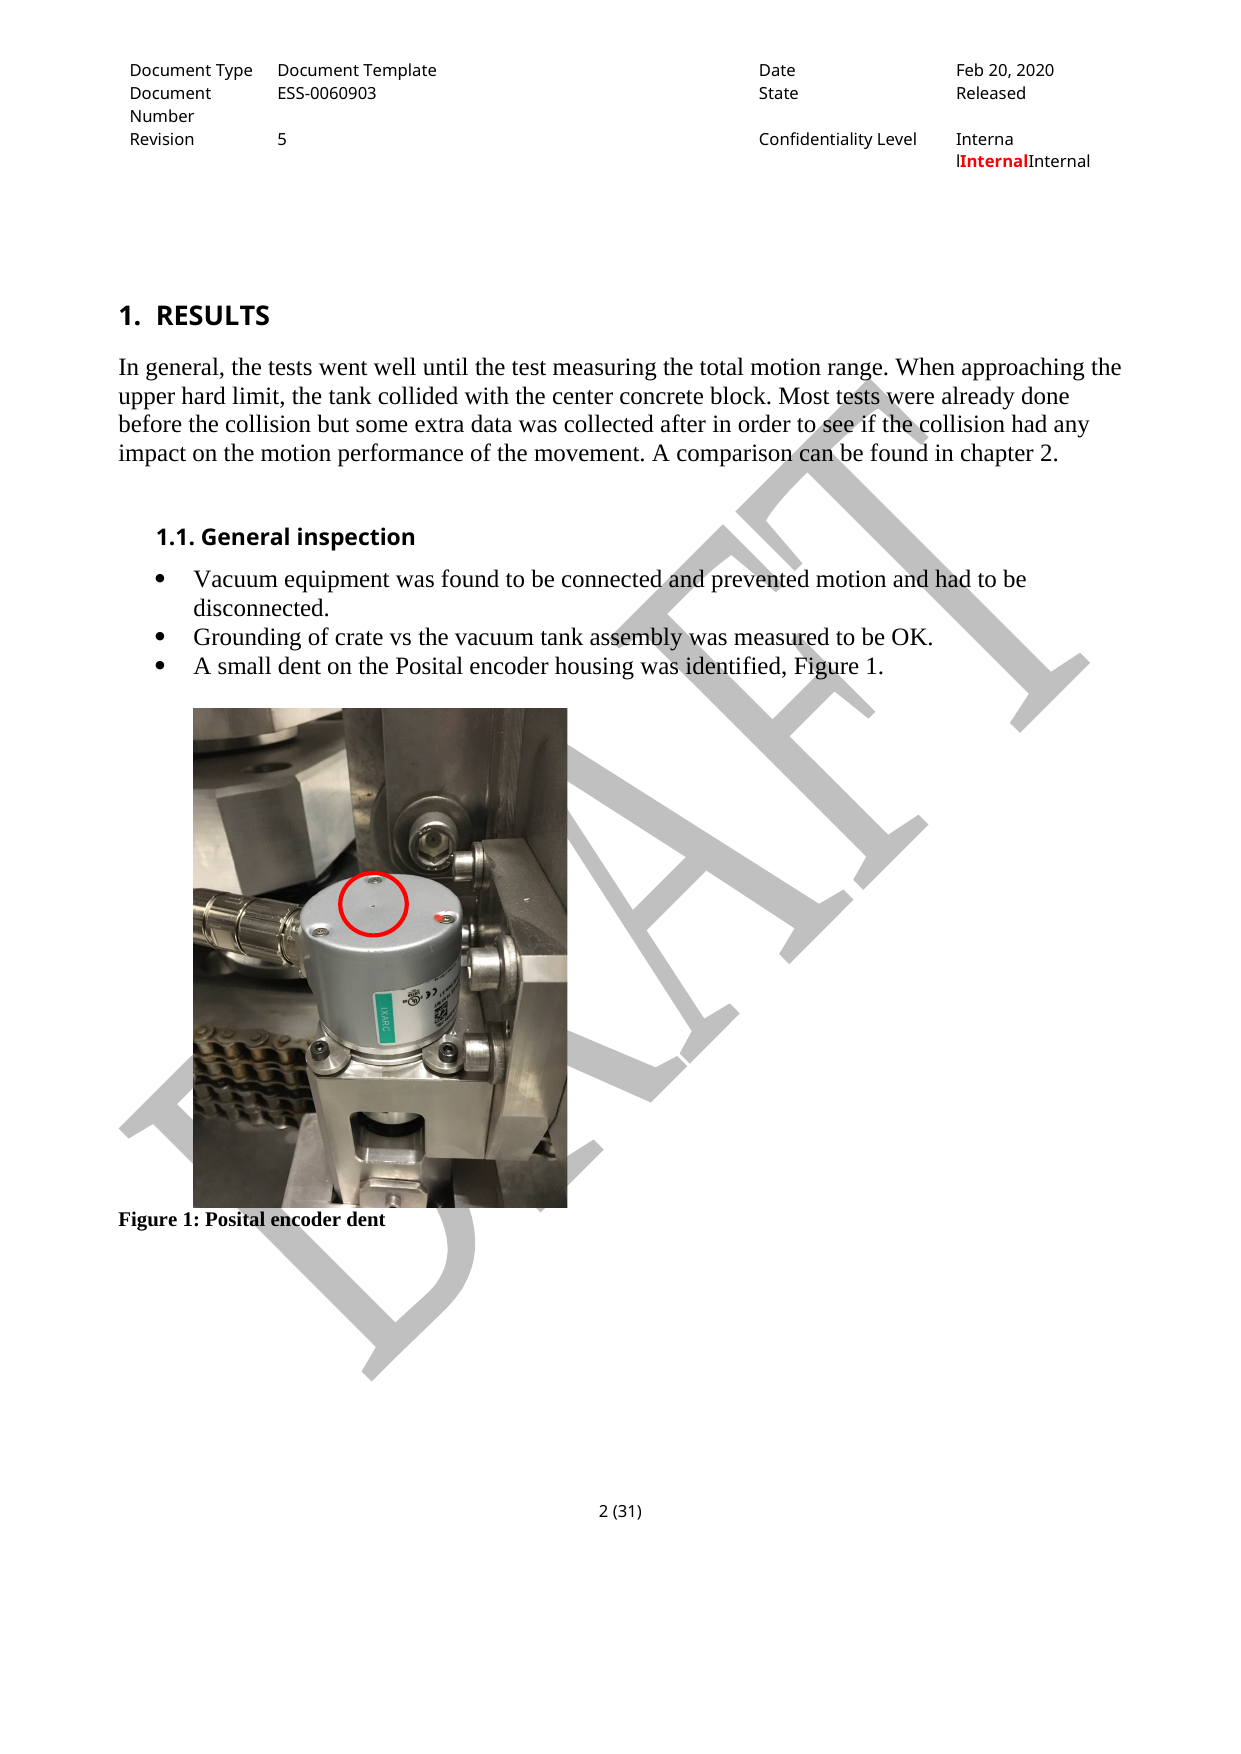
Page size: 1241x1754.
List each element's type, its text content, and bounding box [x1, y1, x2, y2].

text Figure 1: Posital encoder dent [118, 1207, 1122, 1231]
subtitle Results [118, 296, 1122, 333]
list A small dent on the Posital encoder housing was identified, Figure 1. [156, 651, 1122, 679]
subtitle General inspection [156, 521, 1122, 552]
picture [193, 708, 568, 1208]
list Grounding of crate vs the vacuum tank assembly was measured to be OK. [156, 622, 1122, 651]
list Vacuum equipment was found to be connected and prevented motion and had to be disconnected. [156, 564, 1122, 622]
text In general, the tests went well until the test measuring the total motion range. When approaching the upper hard limit, the tank collided with the center concrete block. Most tests were already done before the collision but some extra data was collected after in order to see if the collision had any impact on the motion performance of the movement. A comparison can be found in chapter 2. [118, 352, 1122, 467]
